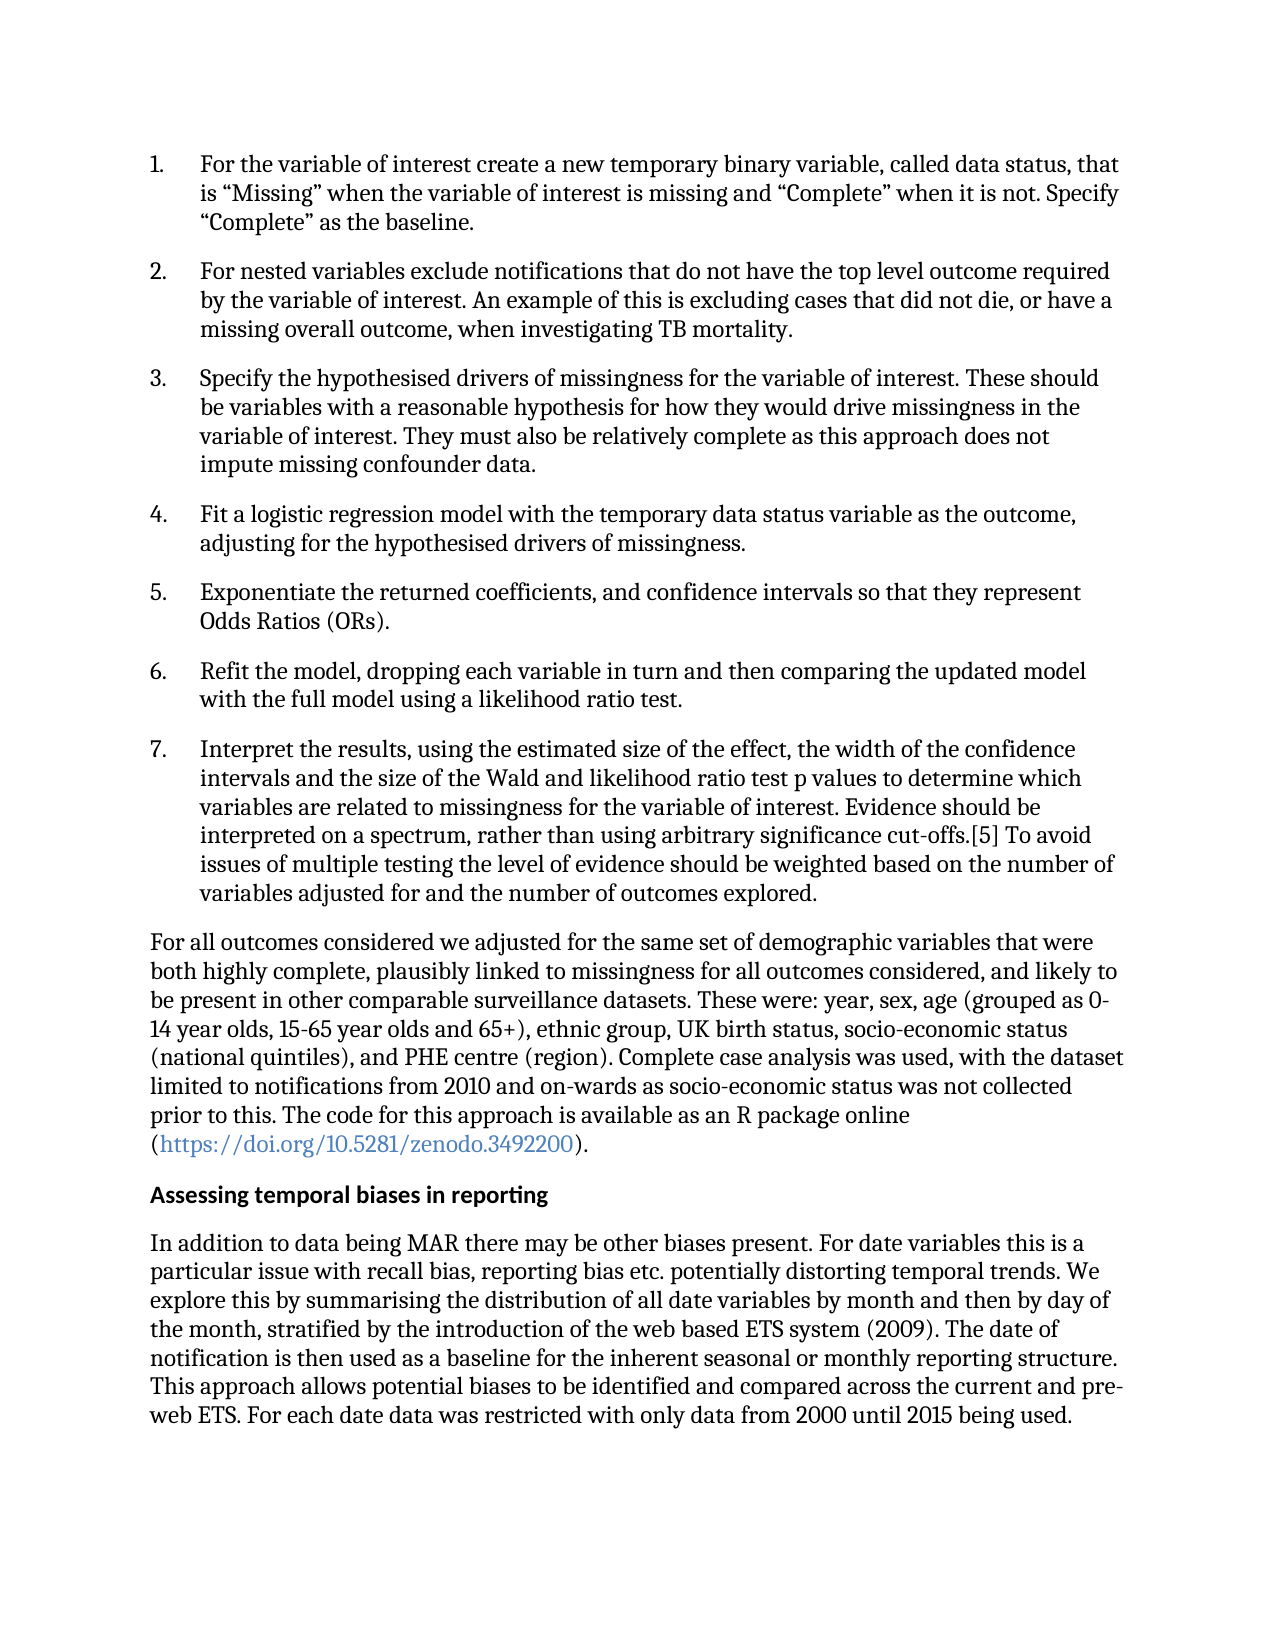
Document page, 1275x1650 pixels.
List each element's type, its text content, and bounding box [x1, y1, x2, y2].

list Exponentiate the returned coefficients, and confidence intervals so that they represent Odds Ratios (ORs). [150, 578, 1125, 636]
list Interpret the results, using the estimated size of the effect, the width of the confidence intervals and the size of the Wald and likelihood ratio test p values to determine which variables are related to missingness for the variable of interest. Evidence should be interpreted on a spectrum, rather than using arbitrary significance cut-offs.[5] To avoid issues of multiple testing the level of evidence should be weighted based on the number of variables adjusted for and the number of outcomes explored. [150, 735, 1125, 907]
list Refit the model, dropping each variable in turn and then comparing the updated model with the full model using a likelihood ratio test. [150, 657, 1125, 714]
list Fit a logistic regression model with the temporary data status variable as the outcome, adjusting for the hypothesised drivers of missingness. [150, 500, 1125, 557]
list For nested variables exclude notifications that do not have the top level outcome required by the variable of interest. An example of this is excluding cases that did not die, or have a missing overall outcome, when investigating TB mortality. [150, 257, 1125, 343]
text In addition to data being MAR there may be other biases present. For date variables this is a particular issue with recall bias, reporting bias etc. potentially distorting temporal trends. We explore this by summarising the distribution of all date variables by month and then by day of the month, stratified by the introduction of the web based ETS system (2009). The date of notification is then used as a baseline for the inherent seasonal or monthly reporting structure. This approach allows potential biases to be identified and compared across the current and pre-web ETS. For each date data was restricted with only data from 2000 until 2015 being used. [150, 1228, 1125, 1430]
list For the variable of interest create a new temporary binary variable, called data status, that is “Missing” when the variable of interest is missing and “Complete” when it is not. Specify “Complete” as the baseline. [150, 150, 1125, 236]
subtitle Assessing temporal biases in reporting [150, 1179, 1125, 1210]
list Specify the hypothesised drivers of missingness for the variable of interest. These should be variables with a reasonable hypothesis for how they would drive missingness in the variable of interest. They must also be relatively complete as this approach does not impute missing confounder data. [150, 364, 1125, 479]
text For all outcomes considered we adjusted for the same set of demographic variables that were both highly complete, plausibly linked to missingness for all outcomes considered, and likely to be present in other comparable surveillance datasets. These were: year, sex, age (grouped as 0-14 year olds, 15-65 year olds and 65+), ethnic group, UK birth status, socio-economic status (national quintiles), and PHE centre (region). Complete case analysis was used, with the dataset limited to notifications from 2010 and on-wards as socio-economic status was not collected prior to this. The code for this approach is available as an R package online (https://doi.org/10.5281/zenodo.3492200). [150, 928, 1125, 1158]
